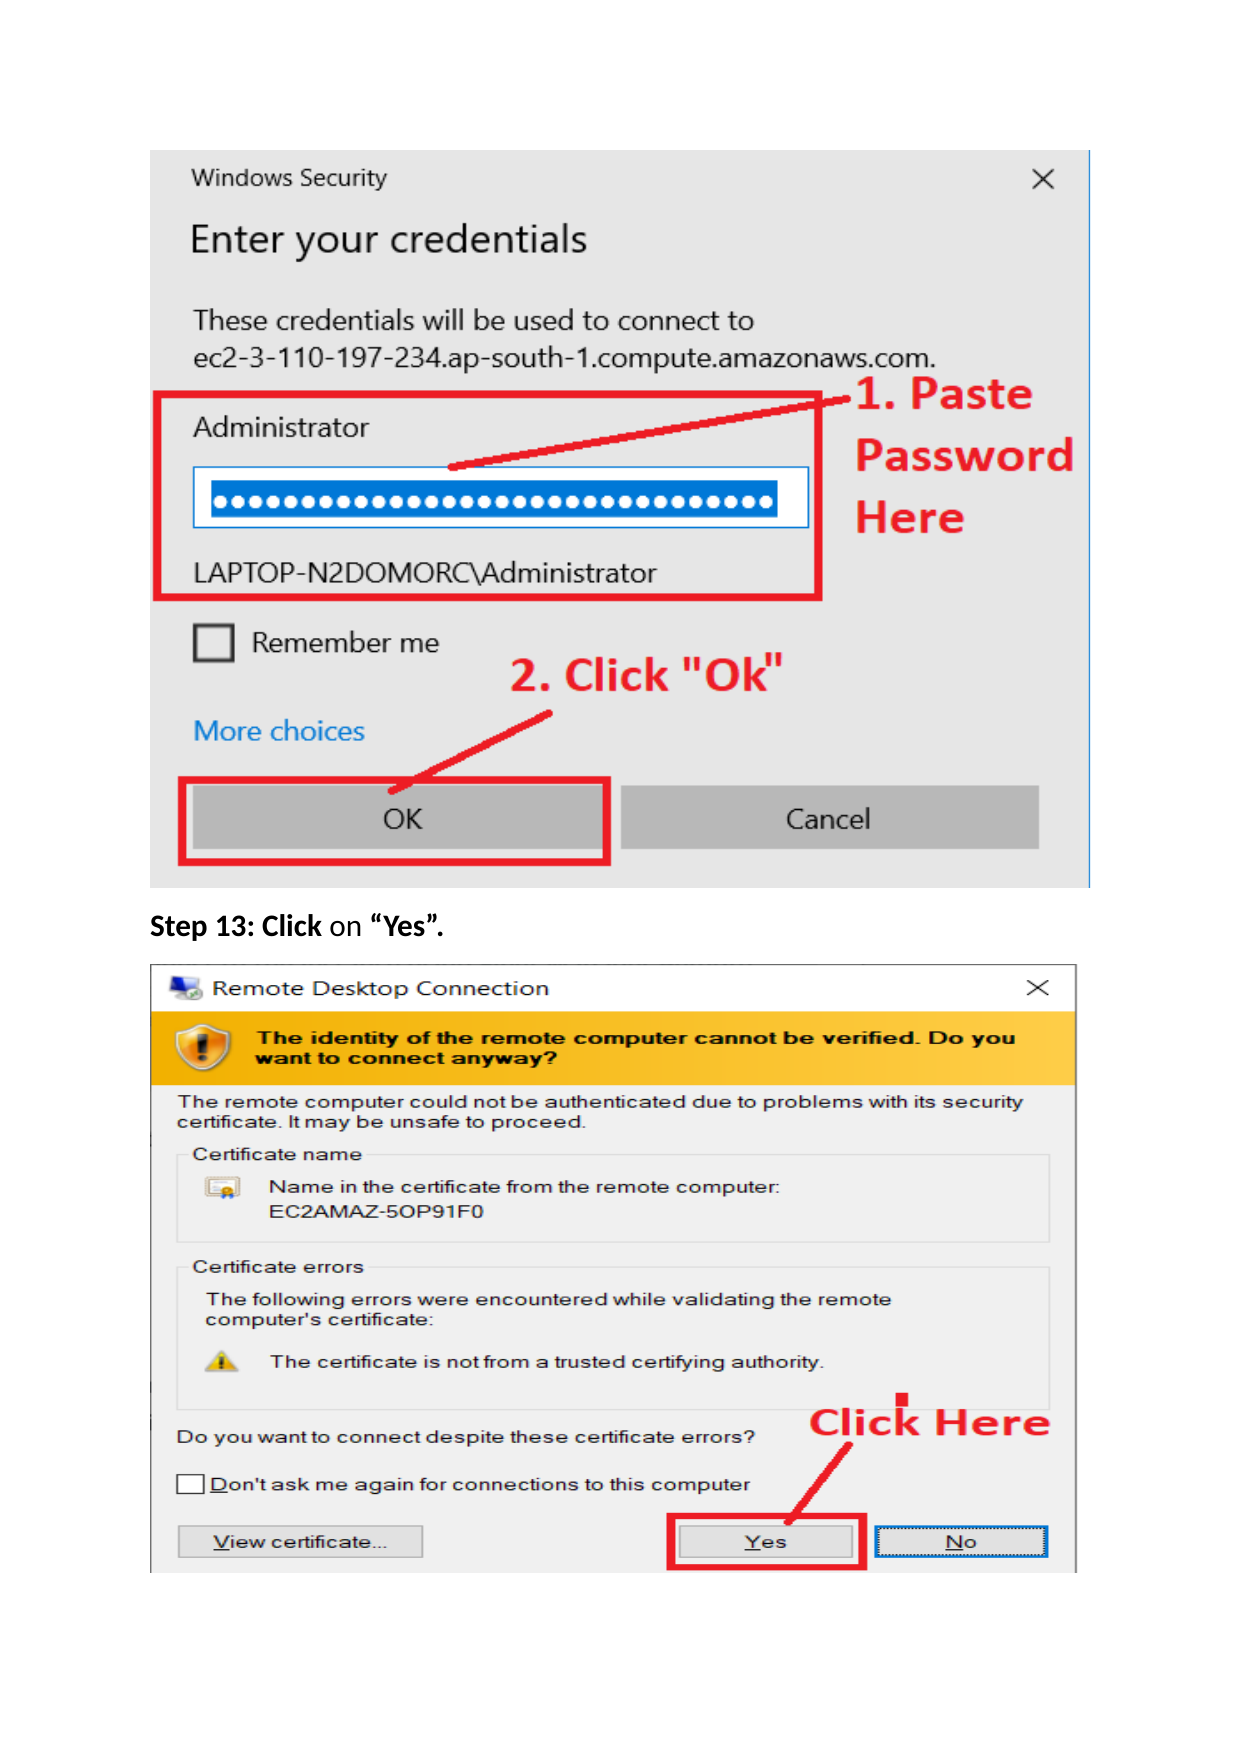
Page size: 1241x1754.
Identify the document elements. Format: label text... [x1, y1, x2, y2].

text Step 13: Click on “Yes”. [150, 906, 1090, 944]
picture [150, 150, 1091, 888]
picture [150, 964, 1079, 1573]
